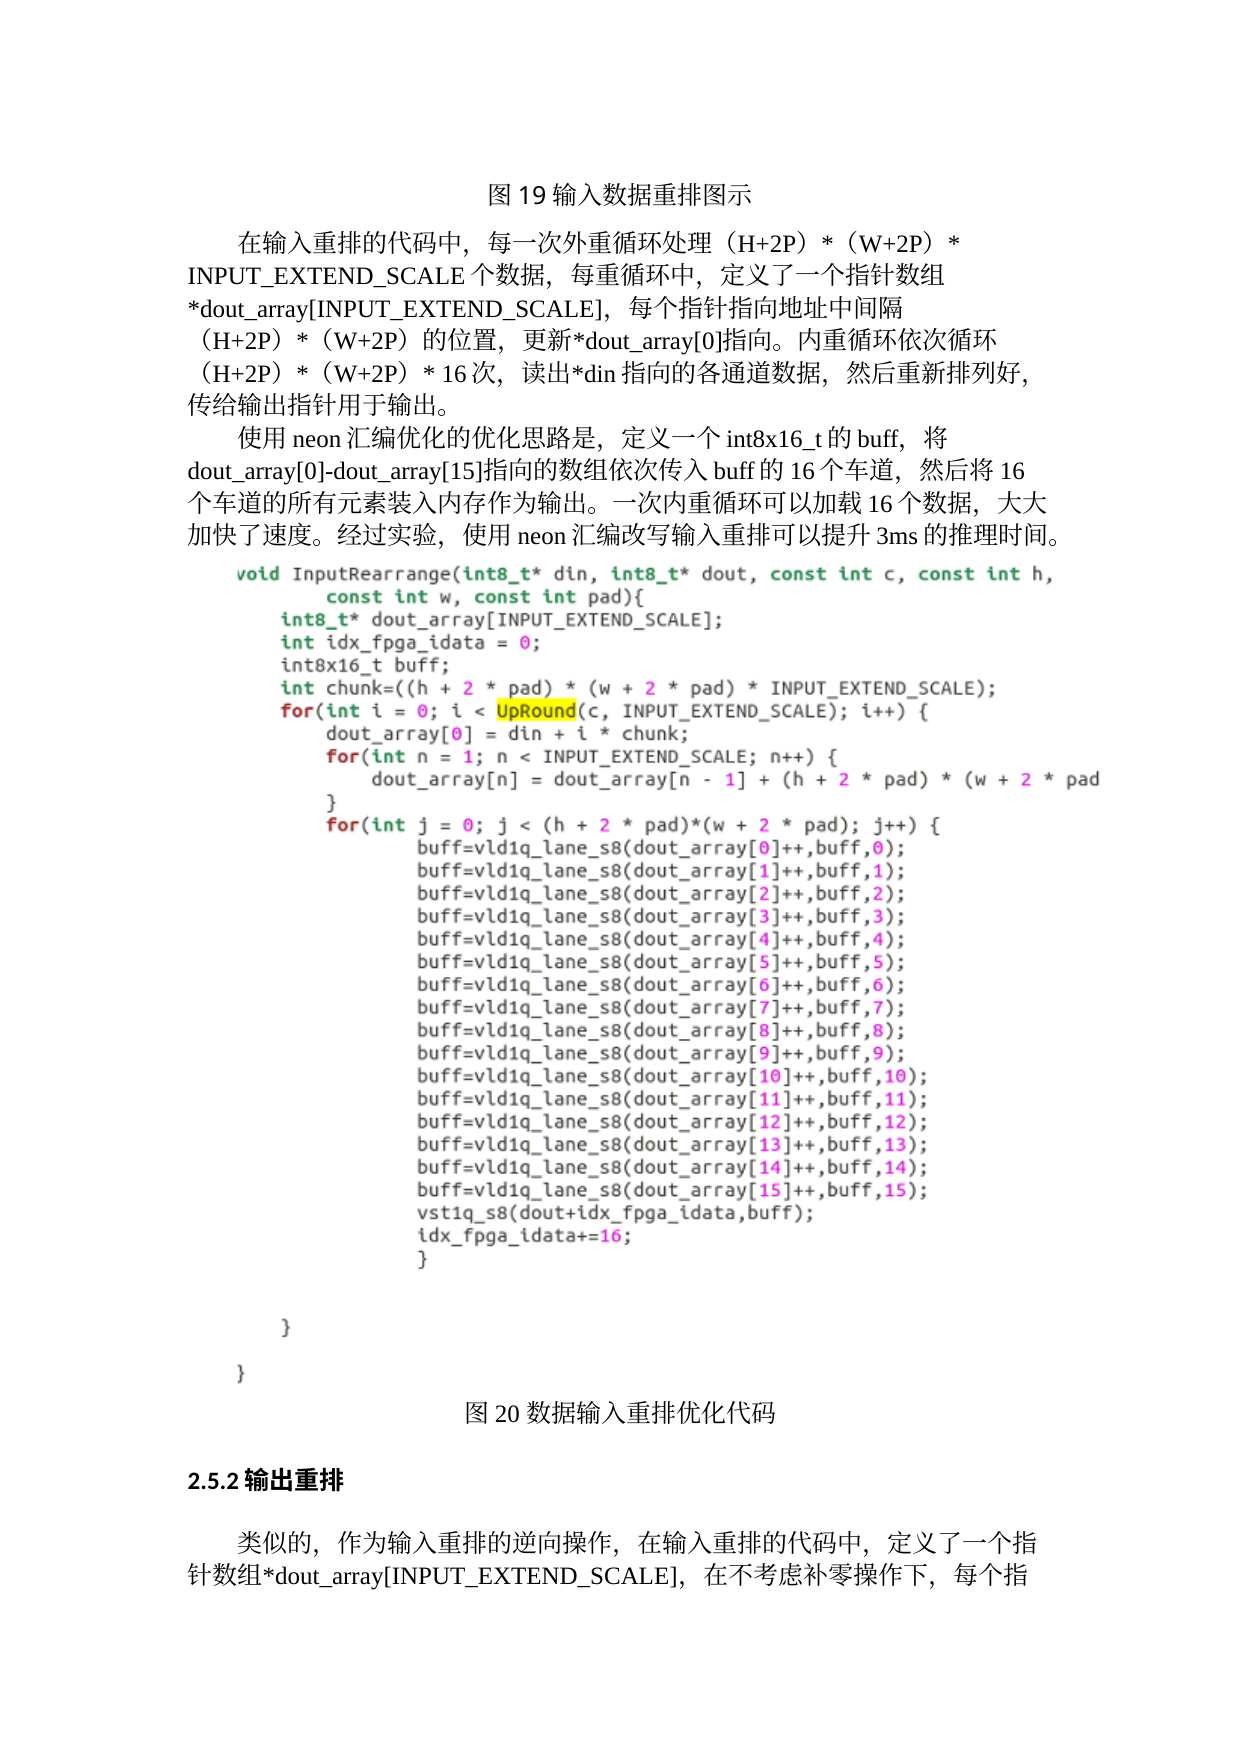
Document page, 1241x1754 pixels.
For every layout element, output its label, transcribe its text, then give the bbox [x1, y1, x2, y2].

text 图20 数据输入重排优化代码 [187, 1397, 1053, 1429]
text 在输入重排的代码中，每一次外重循环处理（H+2P）*（W+2P）* INPUT_EXTEND_SCALE个数据，每重循环中，定义了一个指针数组*dout_array[INPUT_EXTEND_SCALE]，每个指针指向地址中间隔（H+2P）*（W+2P）的位置，更新*dout_array[0]指向。内重循环依次循环（H+2P）*（W+2P）* 16次，读出*din指向的各通道数据，然后重新排列好，传给输出指针用于输出。 [187, 227, 1053, 422]
picture [237, 565, 1103, 1384]
subtitle 2.5.2 输出重排 [187, 1446, 1053, 1511]
text 使用neon汇编优化的优化思路是，定义一个int8x16_t的buff，将dout_array[0]-dout_array[15]指向的数组依次传入buff的16个车道，然后将16个车道的所有元素装入内存作为输出。一次内重循环可以加载16个数据，大大加快了速度。经过实验，使用neon汇编改写输入重排可以提升3ms的推理时间。 [187, 422, 1053, 552]
text 图19 输入数据重排图示 [187, 162, 1053, 227]
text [187, 1527, 1053, 1592]
